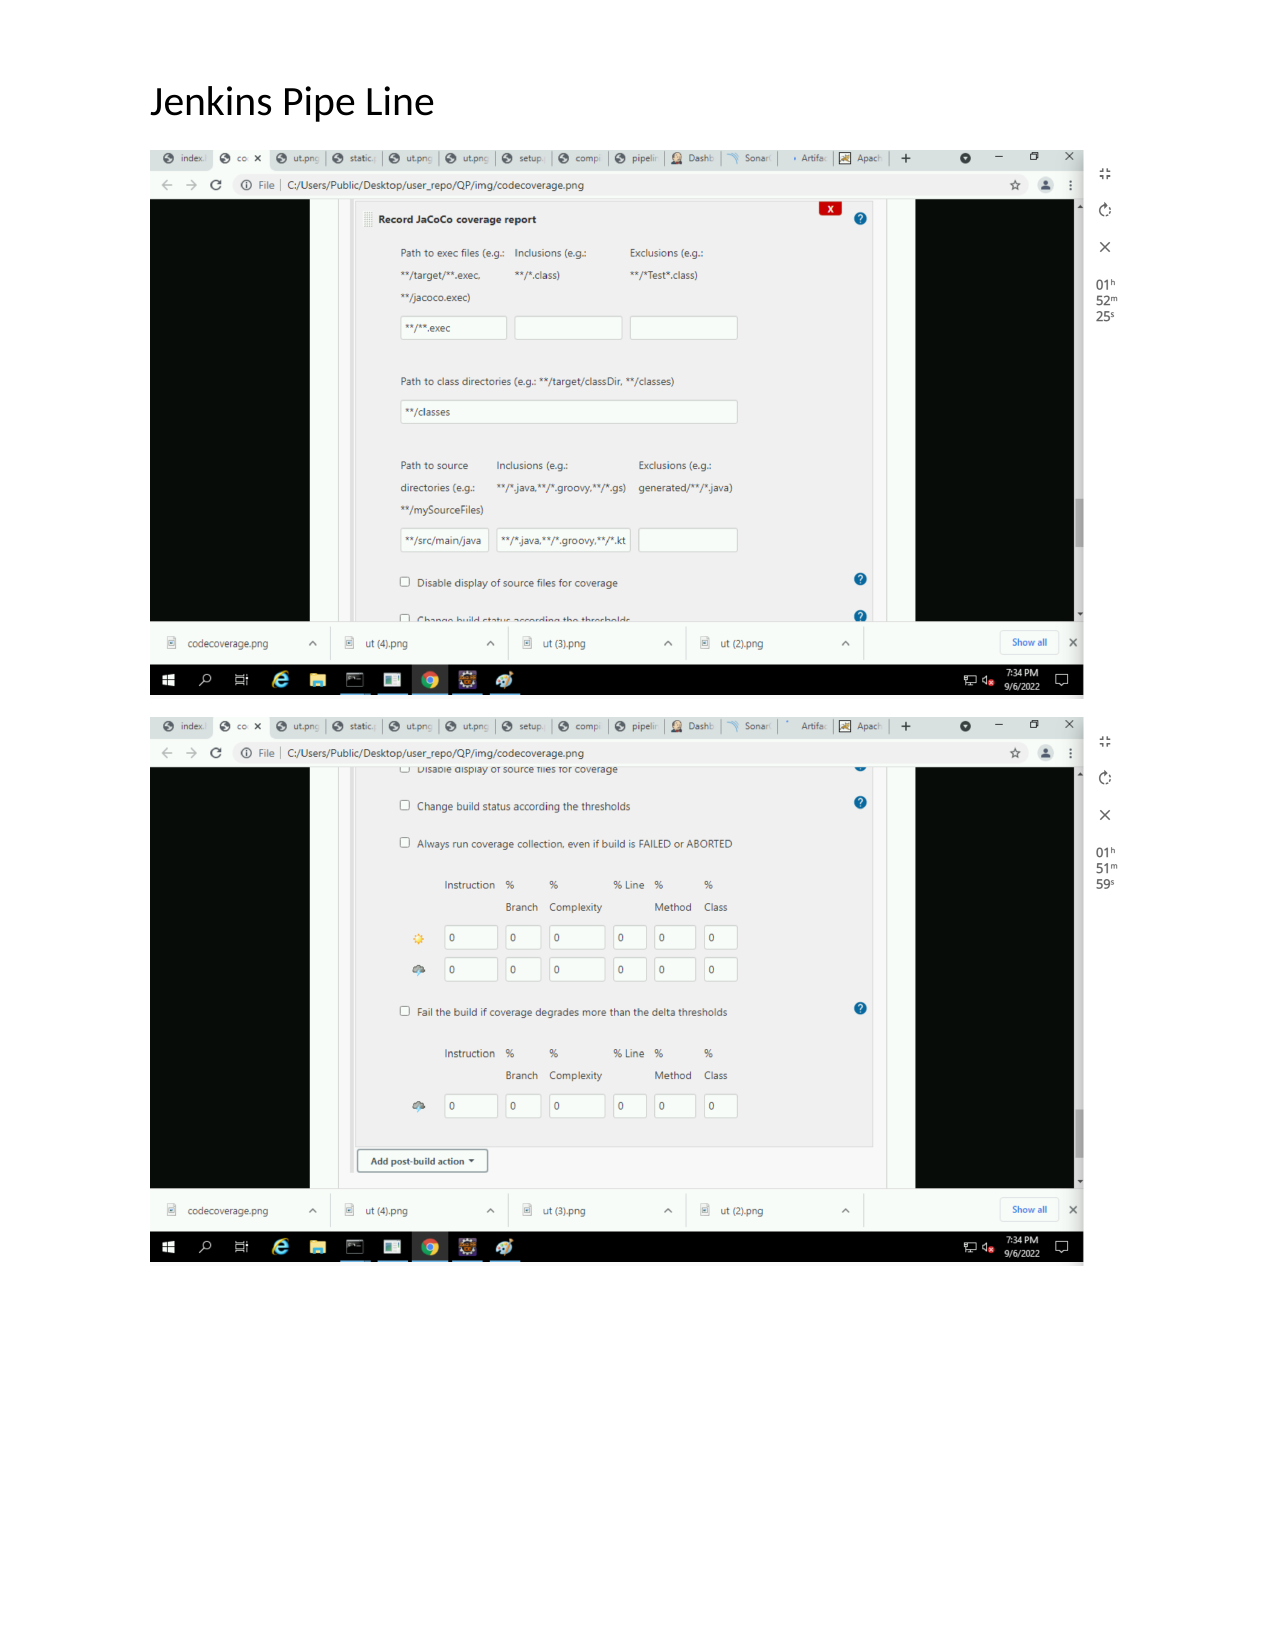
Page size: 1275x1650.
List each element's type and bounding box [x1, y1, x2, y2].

picture [150, 150, 1125, 699]
picture [150, 717, 1125, 1266]
